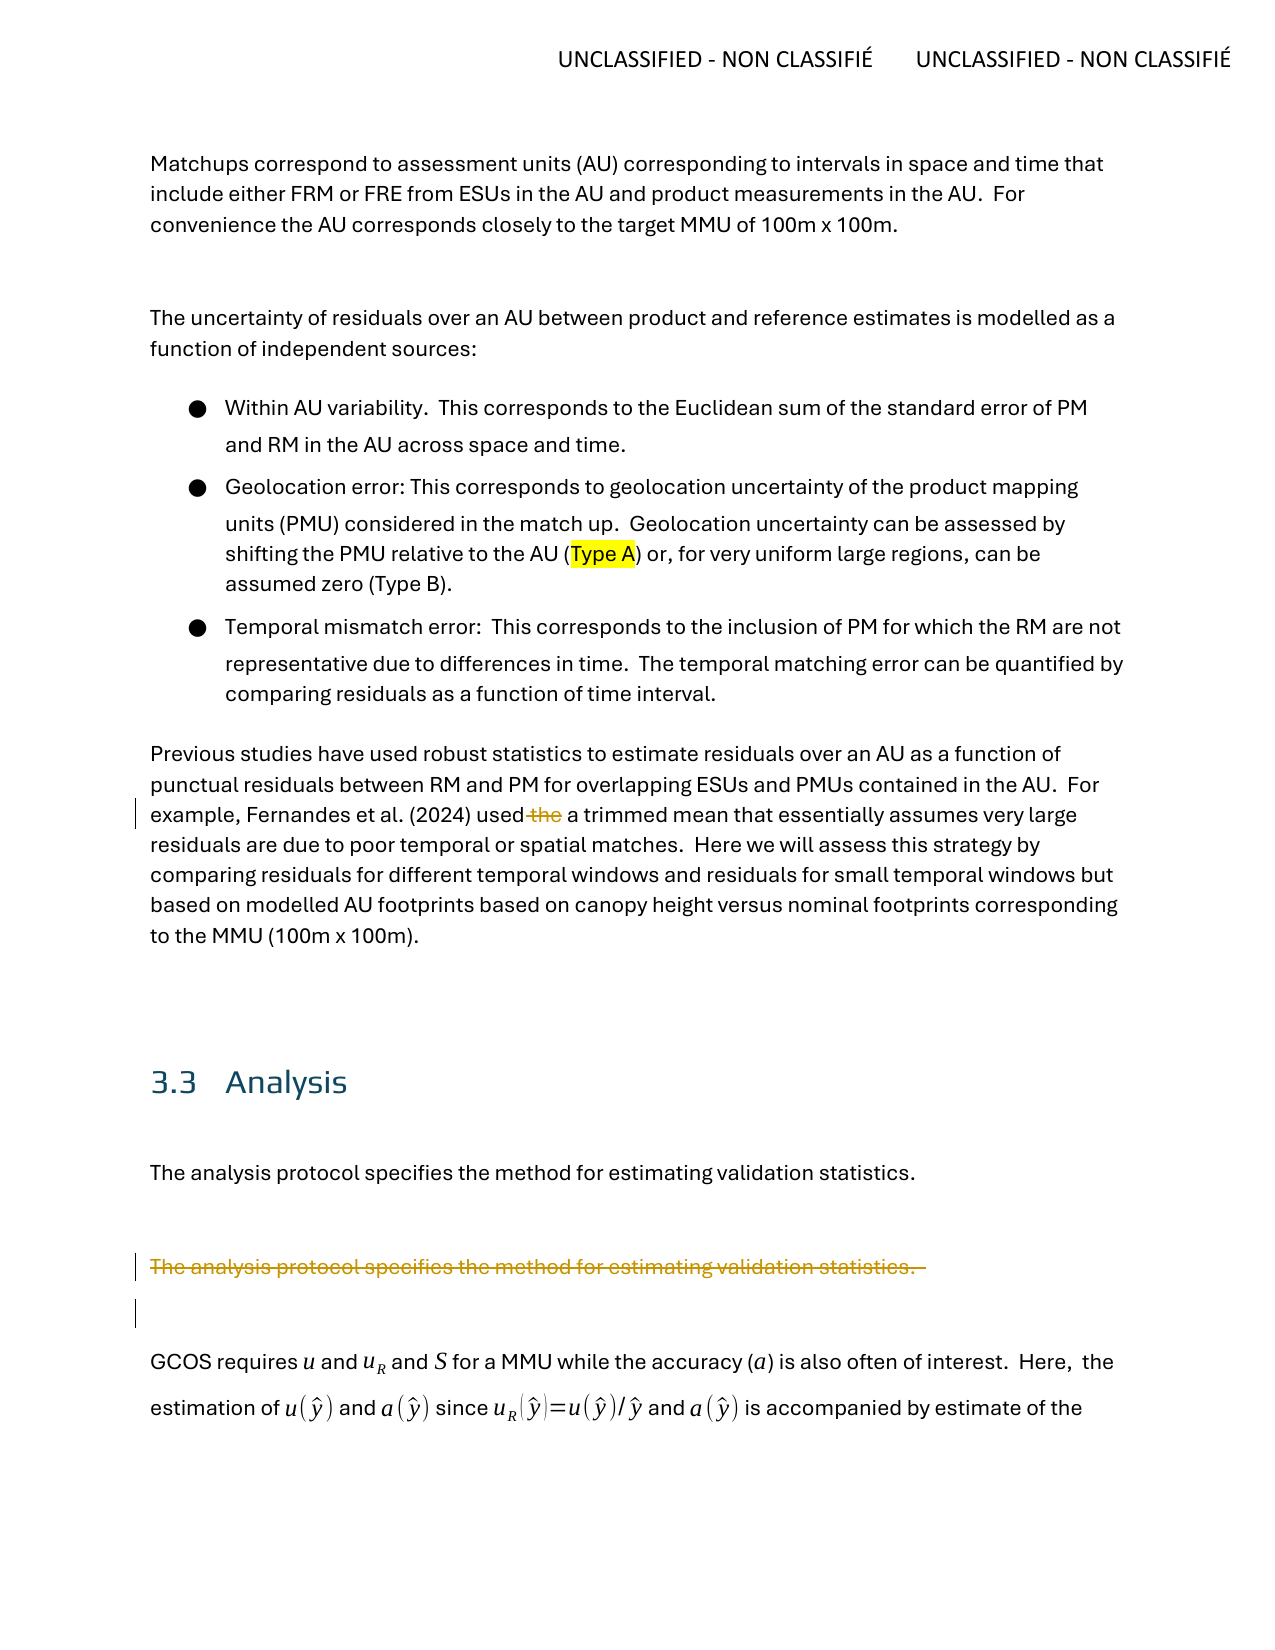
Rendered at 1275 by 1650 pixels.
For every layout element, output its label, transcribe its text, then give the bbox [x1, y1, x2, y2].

list Geolocation error: This corresponds to geolocation uncertainty of the product mapping units (PMU) considered in the match up. Geolocation uncertainty can be assessed by shifting the PMU relative to the AU (Type A) or, for very uniform large regions, can be assumed zero (Type B). [187, 461, 1125, 598]
list Within AU variability. This corresponds to the Euclidean sum of the standard error of PM and RM in the AU across space and time. [187, 381, 1125, 458]
text The uncertainty of residuals over an AU between product and reference estimates is modelled as a function of independent sources: [150, 304, 1125, 362]
text Matchups correspond to assessment units (AU) corresponding to intervals in space and time that include either FRM or FRE from ESUs in the AU and product measurements in the AU. For convenience the AU corresponds closely to the target MMU of 100m x 100m. [150, 150, 1125, 238]
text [150, 1346, 1125, 1424]
list Temporal mismatch error: This corresponds to the inclusion of PM for which the RM are not representative due to differences in time. The temporal matching error can be quantified by comparing residuals as a function of time interval. [187, 600, 1125, 708]
text Previous studies have used robust statistics to estimate residuals over an AU as a function of punctual residuals between RM and PM for overlapping ESUs and PMUs contained in the AU. For example, Fernandes et al. (2024) used a trimmed mean that essentially assumes very large residuals are due to poor temporal or spatial matches. Here we will assess this strategy by comparing residuals for different temporal windows and residuals for small temporal windows but based on modelled AU footprints based on canopy height versus nominal footprints corresponding to the MMU (100m x 100m). [150, 740, 1125, 949]
text The analysis protocol specifies the method for estimating validation statistics. [150, 1159, 1125, 1187]
subtitle Analysis [150, 1062, 1125, 1101]
